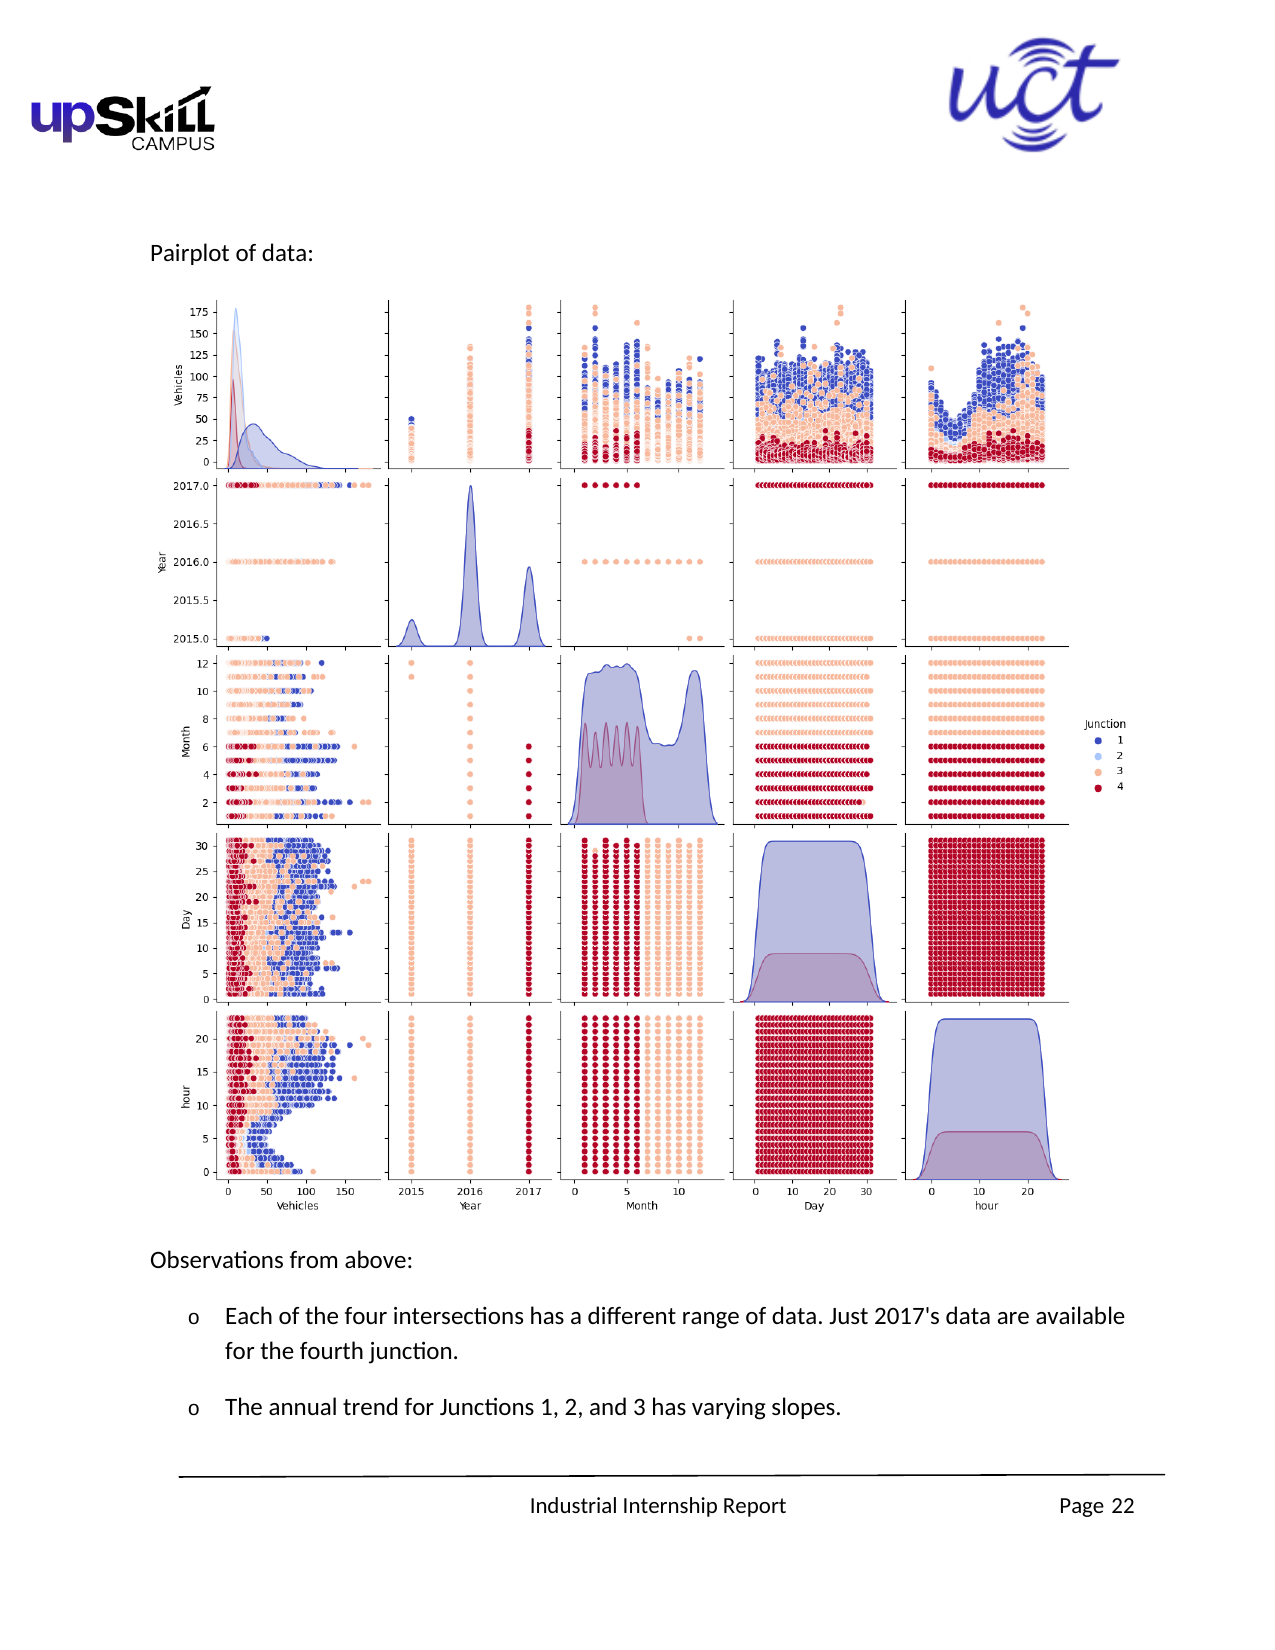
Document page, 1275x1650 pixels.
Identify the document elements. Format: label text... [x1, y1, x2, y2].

picture [946, 28, 1125, 154]
text Observations from above: [150, 1244, 1134, 1274]
picture [150, 293, 1135, 1219]
picture [0, 73, 246, 154]
list The annual trend for Junctions 1, 2, and 3 has varying slopes. [187, 1391, 1134, 1421]
list Each of the four intersections has a different range of data. Just 2017's data are available for the fourth junction. [187, 1300, 1134, 1365]
text Pairplot of data: [150, 237, 1134, 268]
